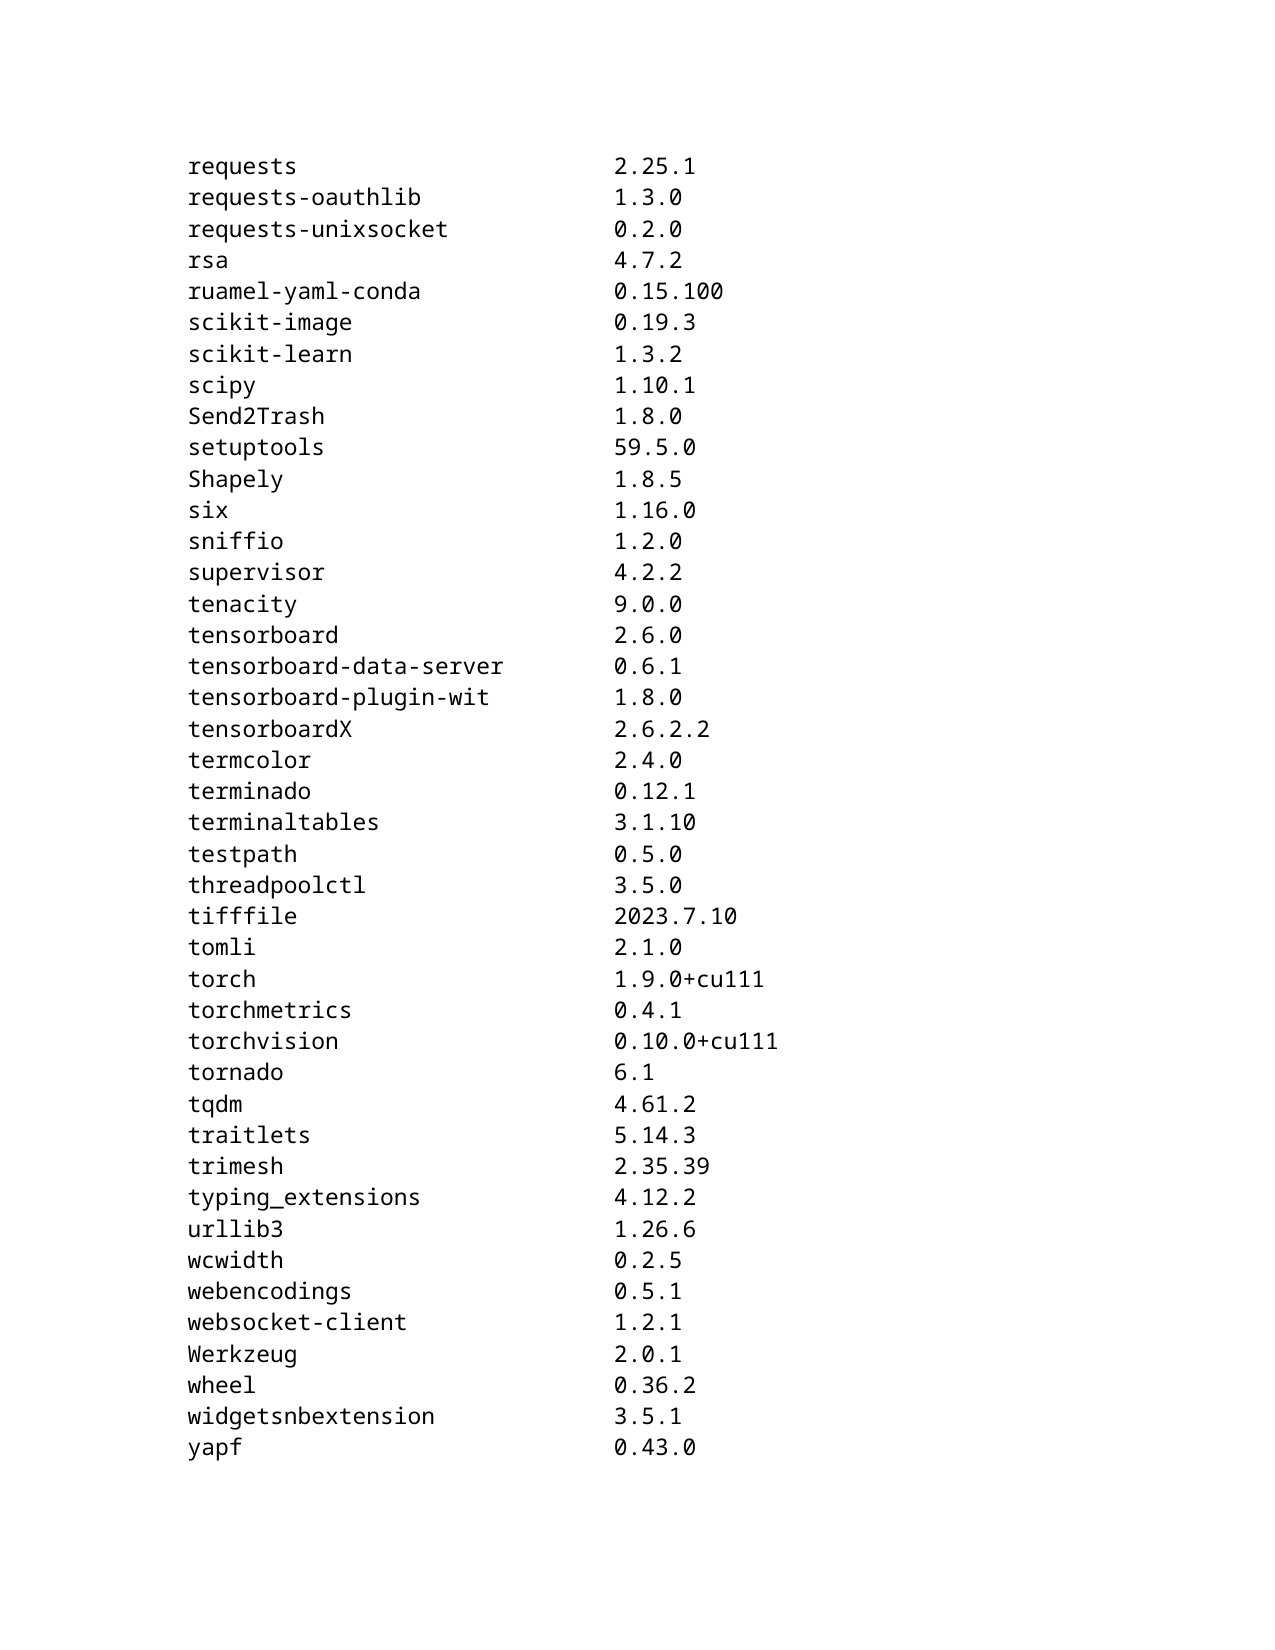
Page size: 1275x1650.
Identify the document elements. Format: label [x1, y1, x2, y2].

text [187, 150, 1087, 1462]
